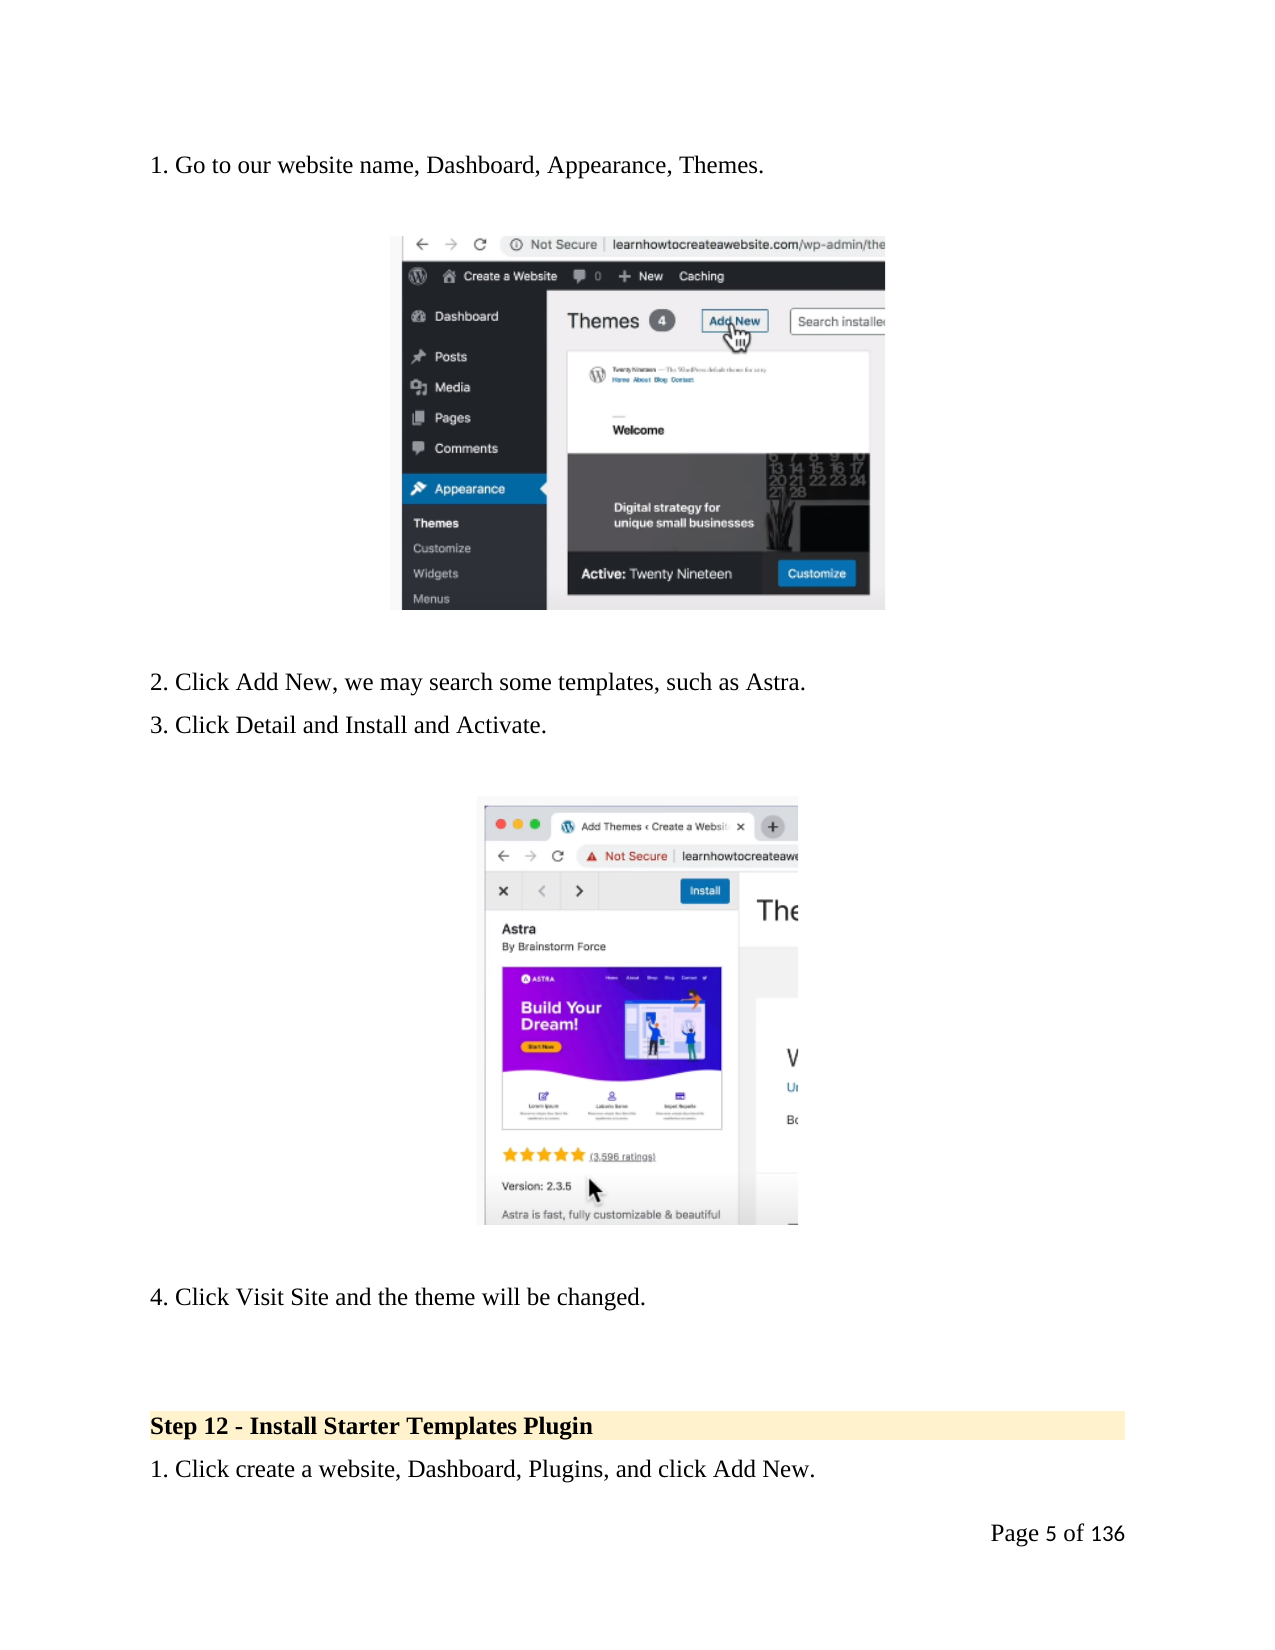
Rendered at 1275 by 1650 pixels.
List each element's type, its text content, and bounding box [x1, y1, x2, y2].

text 4. Click Visit Site and the theme will be changed. [150, 1282, 1125, 1311]
picture [389, 236, 886, 610]
picture [476, 796, 799, 1225]
text 1. Click create a website, Dashboard, Plugins, and click Add New. [150, 1454, 1125, 1483]
text 2. Click Add New, we may search some templates, such as Astra. [150, 667, 1125, 696]
text Step 12 - Install Starter Templates Plugin [150, 1411, 1125, 1440]
text 1. Go to our website name, Dashboard, Appearance, Themes. [150, 150, 1125, 179]
text 3. Click Detail and Install and Activate. [150, 710, 1125, 739]
